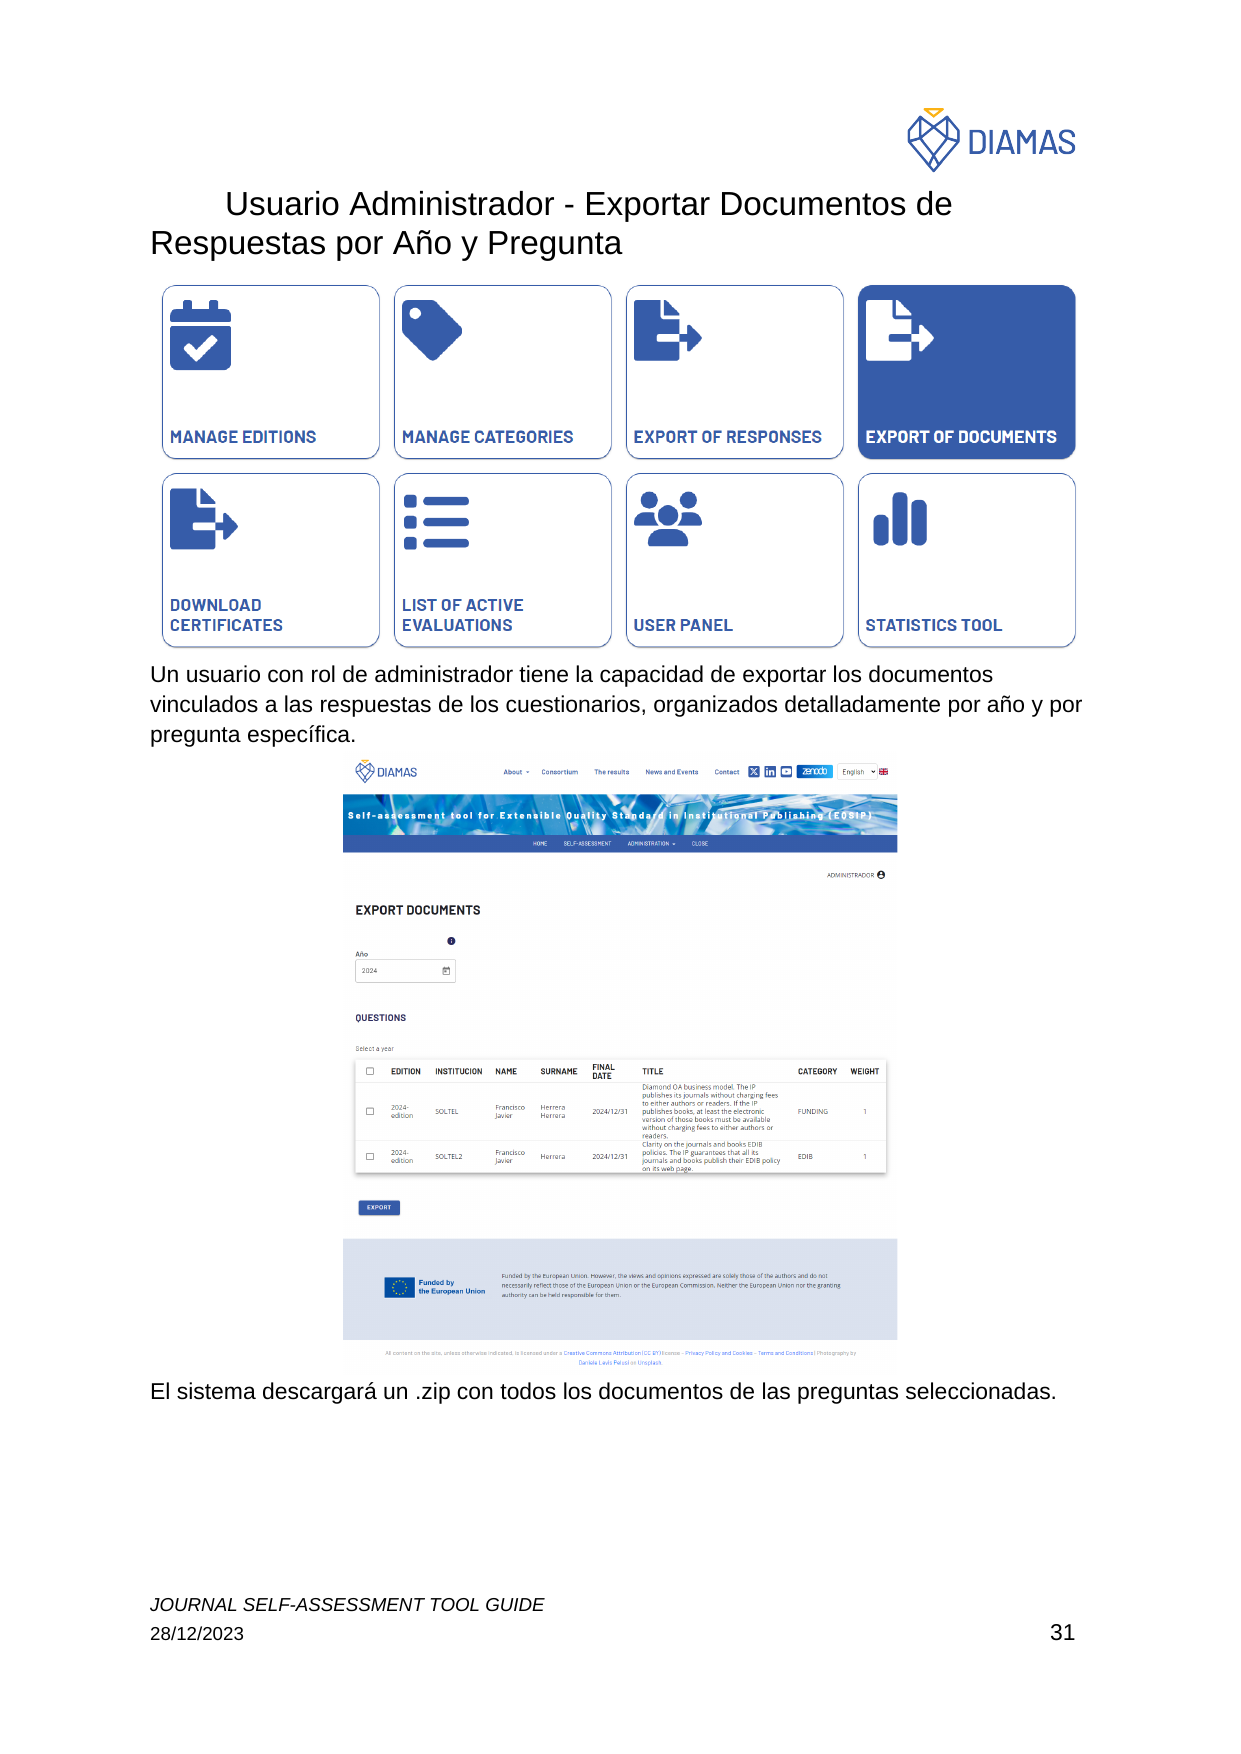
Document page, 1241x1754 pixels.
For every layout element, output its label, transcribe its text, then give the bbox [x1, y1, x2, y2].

picture [894, 95, 1091, 185]
subtitle Usuario Administrador - Exportar Documentos de Respuestas por Año y Pregunta [150, 184, 1090, 261]
picture [150, 273, 1091, 657]
text El sistema descargará un .zip con todos los documentos de las preguntas seleccionadas. [150, 1378, 1090, 1404]
picture [343, 751, 898, 1375]
text Un usuario con rol de administrador tiene la capacidad de exportar los documentos vinculados a las respuestas de los cuestionarios, organizados detalladamente por año y por pregunta específica. [150, 661, 1090, 748]
